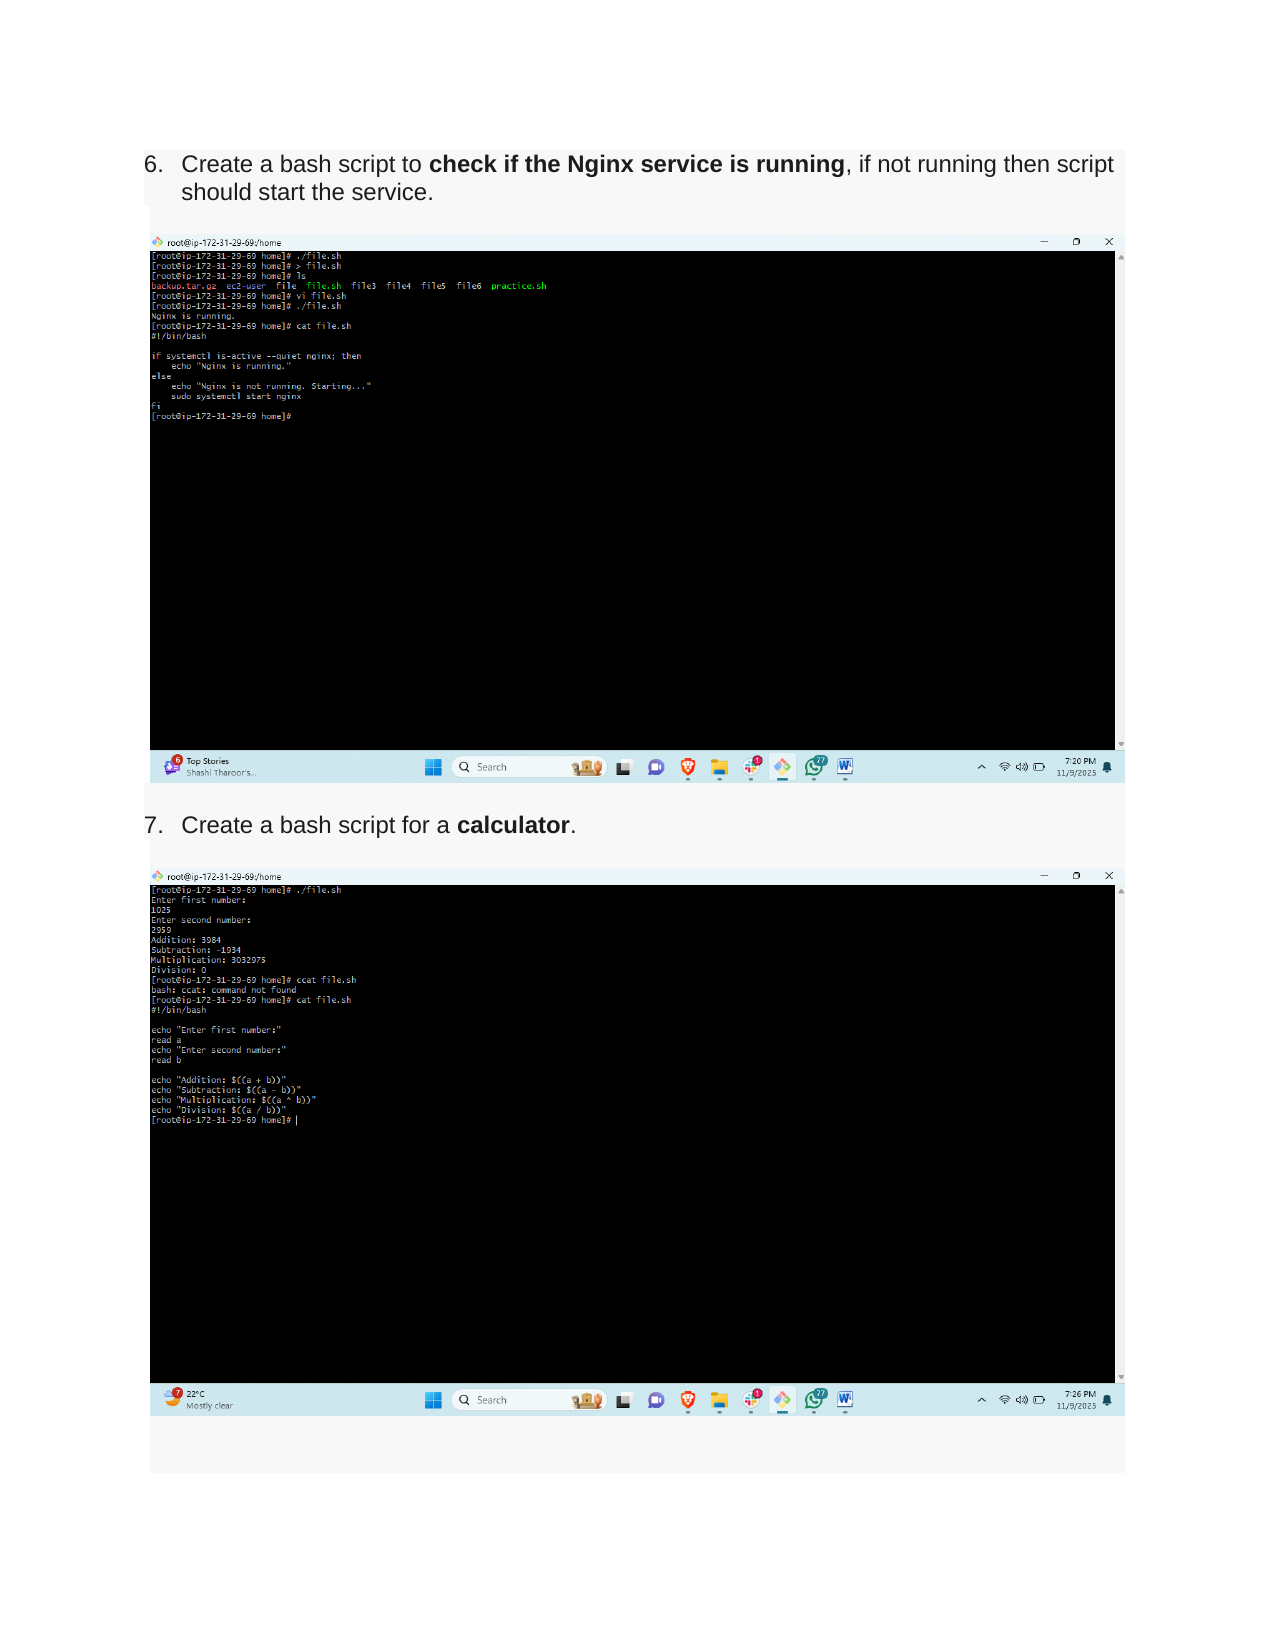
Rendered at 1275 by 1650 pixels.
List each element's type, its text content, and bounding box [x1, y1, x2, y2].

list Create a bash script to check if the Nginx service is running, if not running then script should start the service. [144, 150, 1125, 205]
list Create a bash script for a calculator. [144, 811, 1125, 839]
picture [150, 868, 1125, 1416]
picture [150, 234, 1125, 783]
